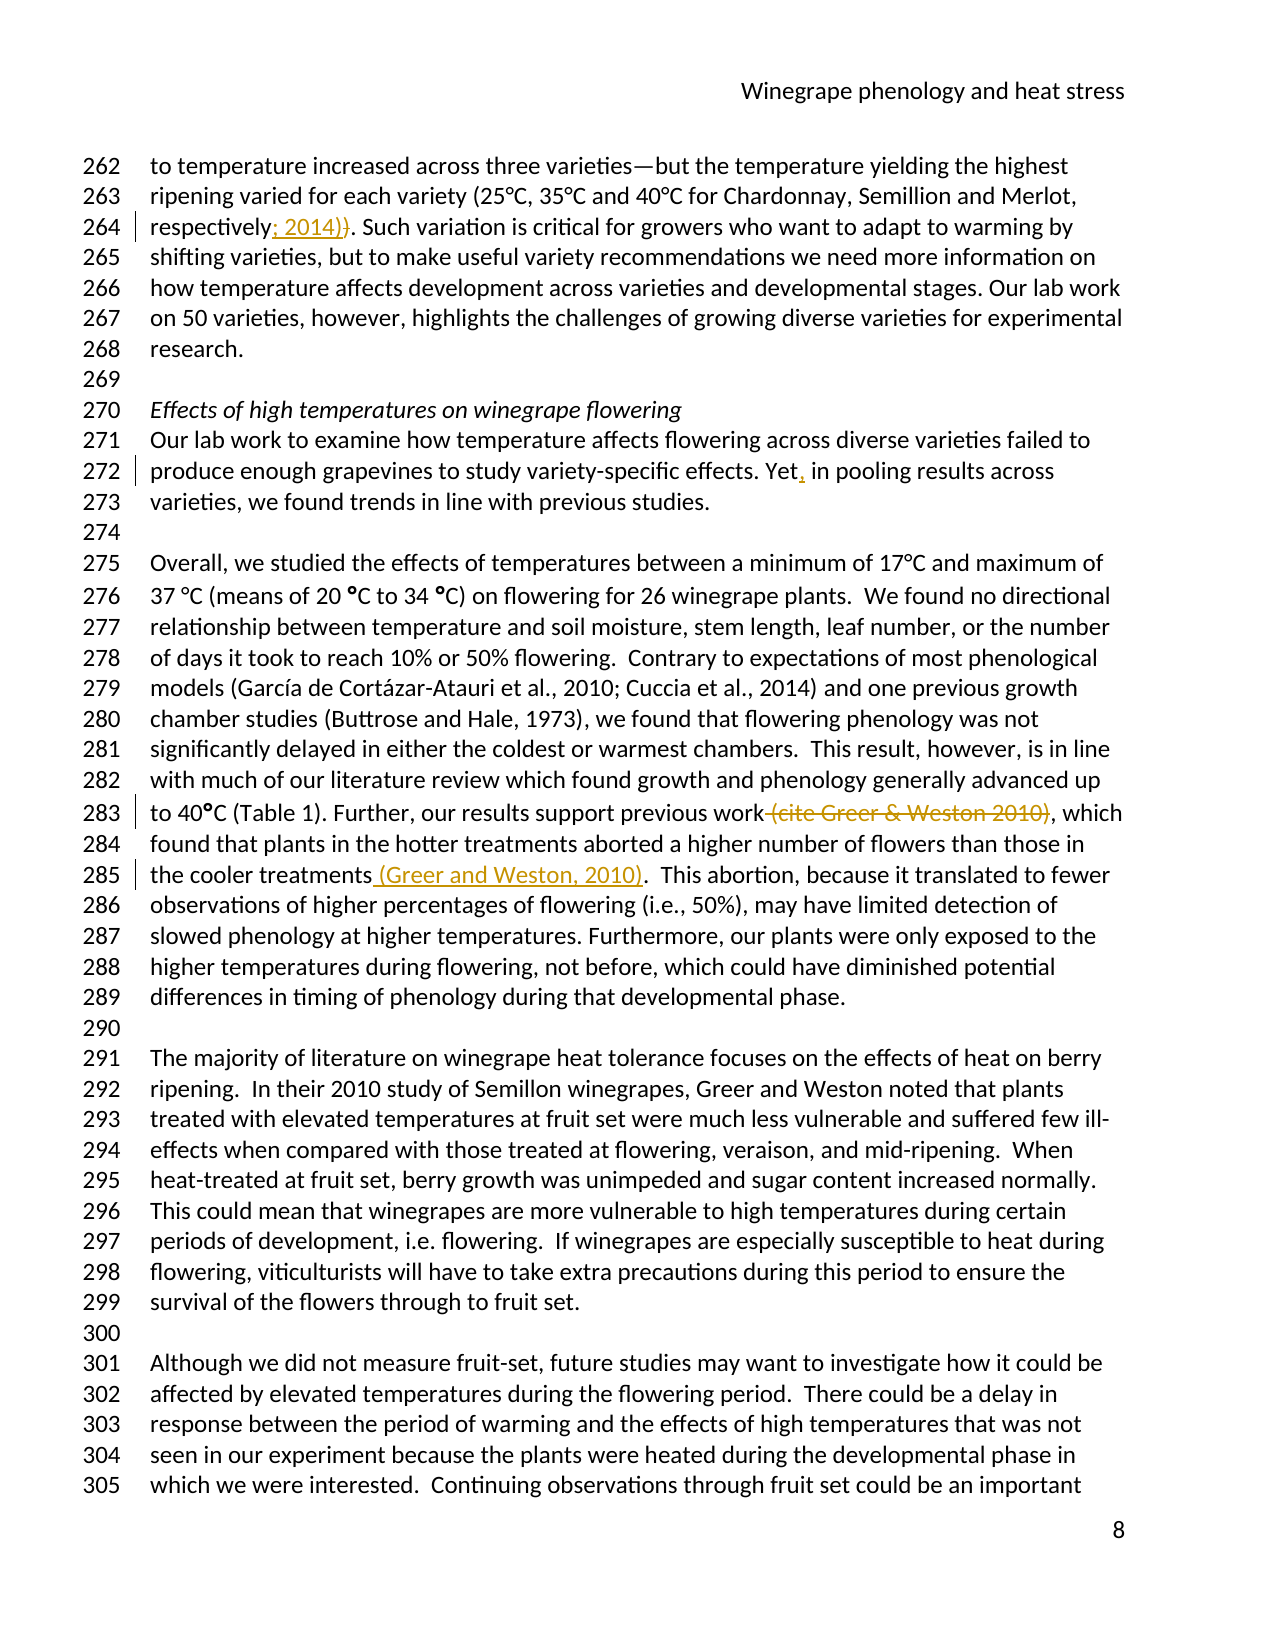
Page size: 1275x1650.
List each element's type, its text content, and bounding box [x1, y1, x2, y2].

text Effects of high temperatures on winegrape flowering [150, 394, 1125, 425]
text The majority of literature on winegrape heat tolerance focuses on the effects of heat on berry ripening. In their 2010 study of Semillon winegrapes, Greer and Weston noted that plants treated with elevated temperatures at fruit set were much less vulnerable and suffered few ill-effects when compared with those treated at flowering, veraison, and mid-ripening. When heat-treated at fruit set, berry growth was unimpeded and sugar content increased normally. This could mean that winegrapes are more vulnerable to high temperatures during certain periods of development, i.e. flowering. If winegrapes are especially susceptible to heat during flowering, viticulturists will have to take extra precautions during this period to ensure the survival of the flowers through to fruit set. [150, 1042, 1125, 1317]
text Overall, we studied the effects of temperatures between a minimum of 17°C and maximum of 37 °C (means of 20 °C to 34 °C) on flowering for 26 winegrape plants. We found no directional relationship between temperature and soil moisture, stem length, leaf number, or the number of days it took to reach 10% or 50% flowering. Contrary to expectations of most phenological models (García de Cortázar-Atauri et al., 2010; Cuccia et al., 2014) and one previous growth chamber studies (Buttrose and Hale, 1973), we found that flowering phenology was not significantly delayed in either the coldest or warmest chambers. This result, however, is in line with much of our literature review which found growth and phenology generally advanced up to 40°C (Table 1). Further, our results support previous work, which found that plants in the hotter treatments aborted a higher number of flowers than those in the cooler treatments. This abortion, because it translated to fewer observations of higher percentages of flowering (i.e., 50%), may have limited detection of slowed phenology at higher temperatures. Furthermore, our plants were only exposed to the higher temperatures during flowering, not before, which could have diminished potential differences in timing of phenology during that developmental phase. [150, 547, 1125, 1012]
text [150, 150, 1125, 364]
text Our lab work to examine how temperature affects flowering across diverse varieties failed to produce enough grapevines to study variety-specific effects. Yet in pooling results across varieties, we found trends in line with previous studies. [150, 425, 1125, 516]
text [150, 1347, 1125, 1500]
